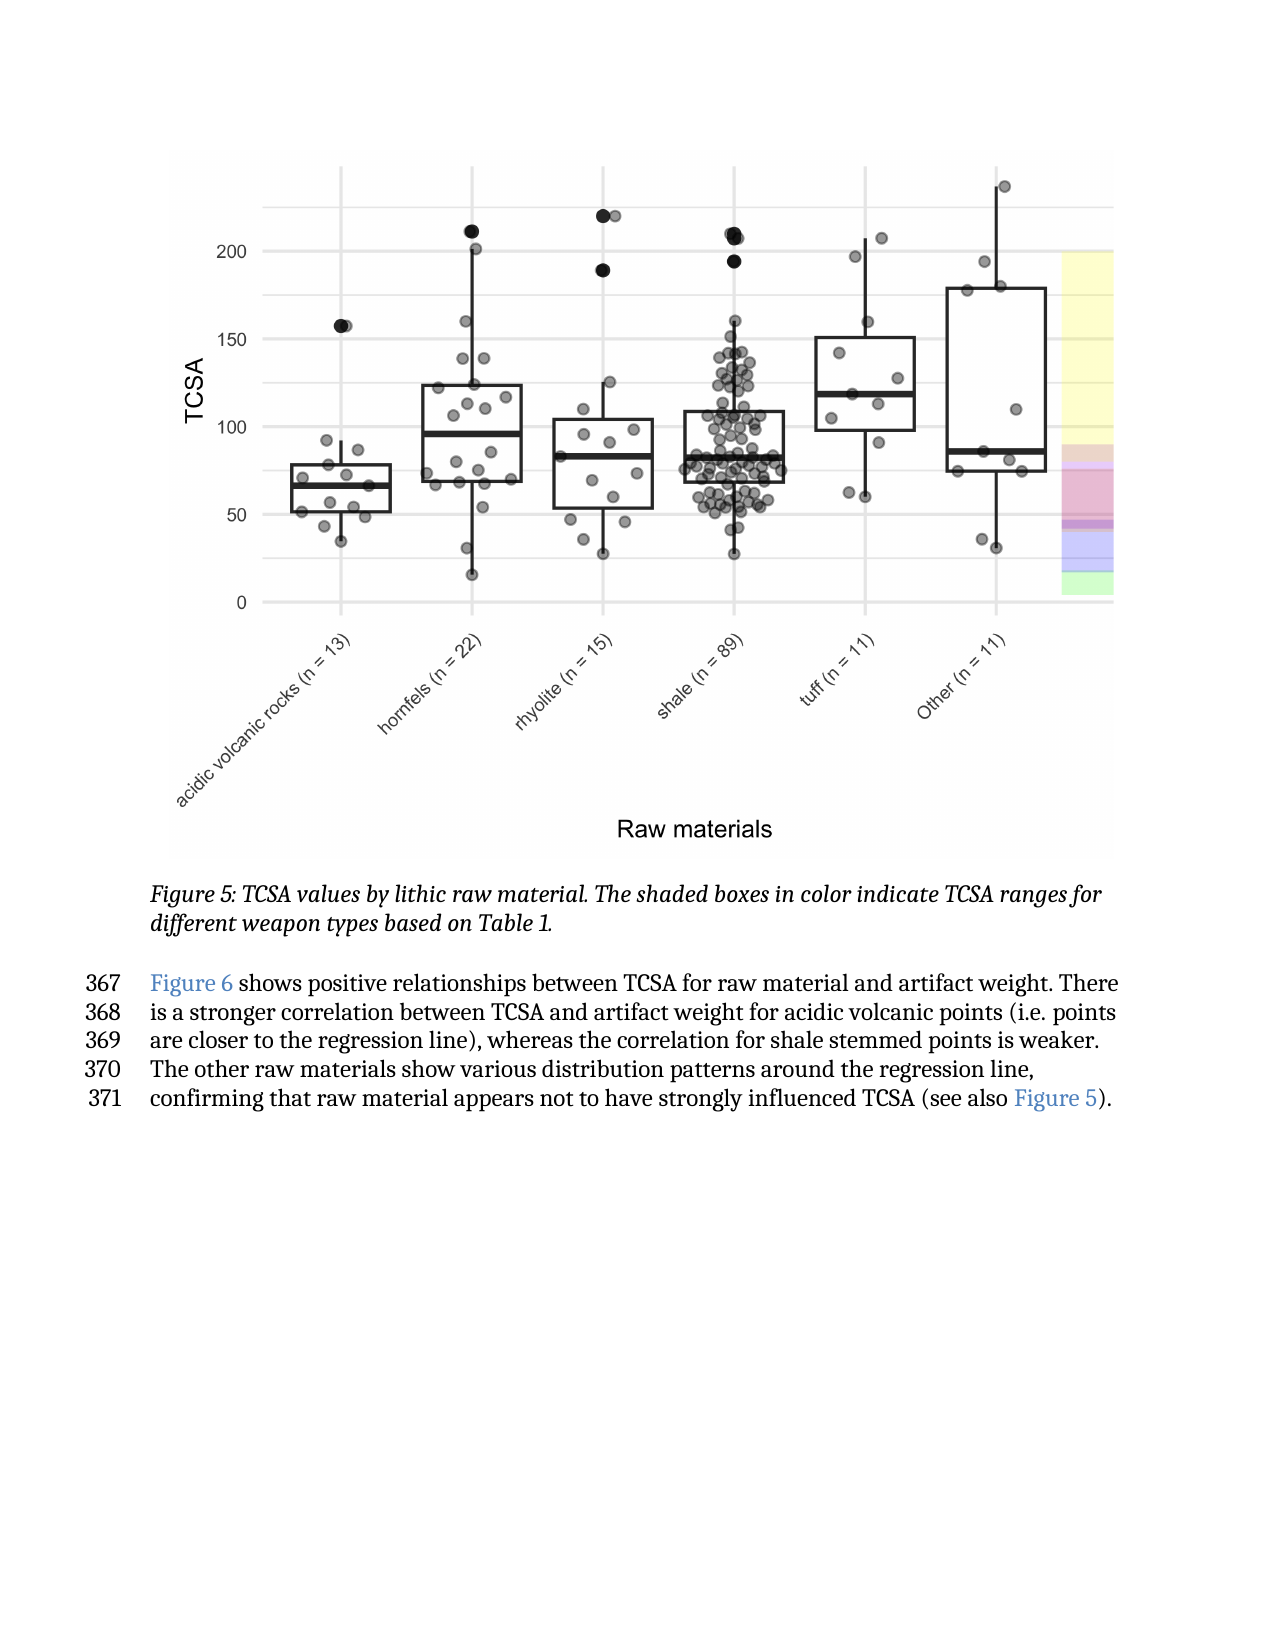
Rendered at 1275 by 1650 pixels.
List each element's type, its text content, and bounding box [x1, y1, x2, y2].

picture [168, 150, 1114, 859]
text Figure 6 shows positive relationships between TCSA for raw material and artifact weight. There is a stronger correlation between TCSA and artifact weight for acidic volcanic points (i.e. points are closer to the regression line), whereas the correlation for shale stemmed points is weaker. The other raw materials show various distribution patterns around the regression line, confirming that raw material appears not to have strongly influenced TCSA (see also Figure 5). [150, 969, 1125, 1112]
table_header Figure 5: TCSA values by lithic raw material. The shaded boxes in color indicate TCSA ranges for different weapon types based on Table 1. [139, 150, 1114, 950]
